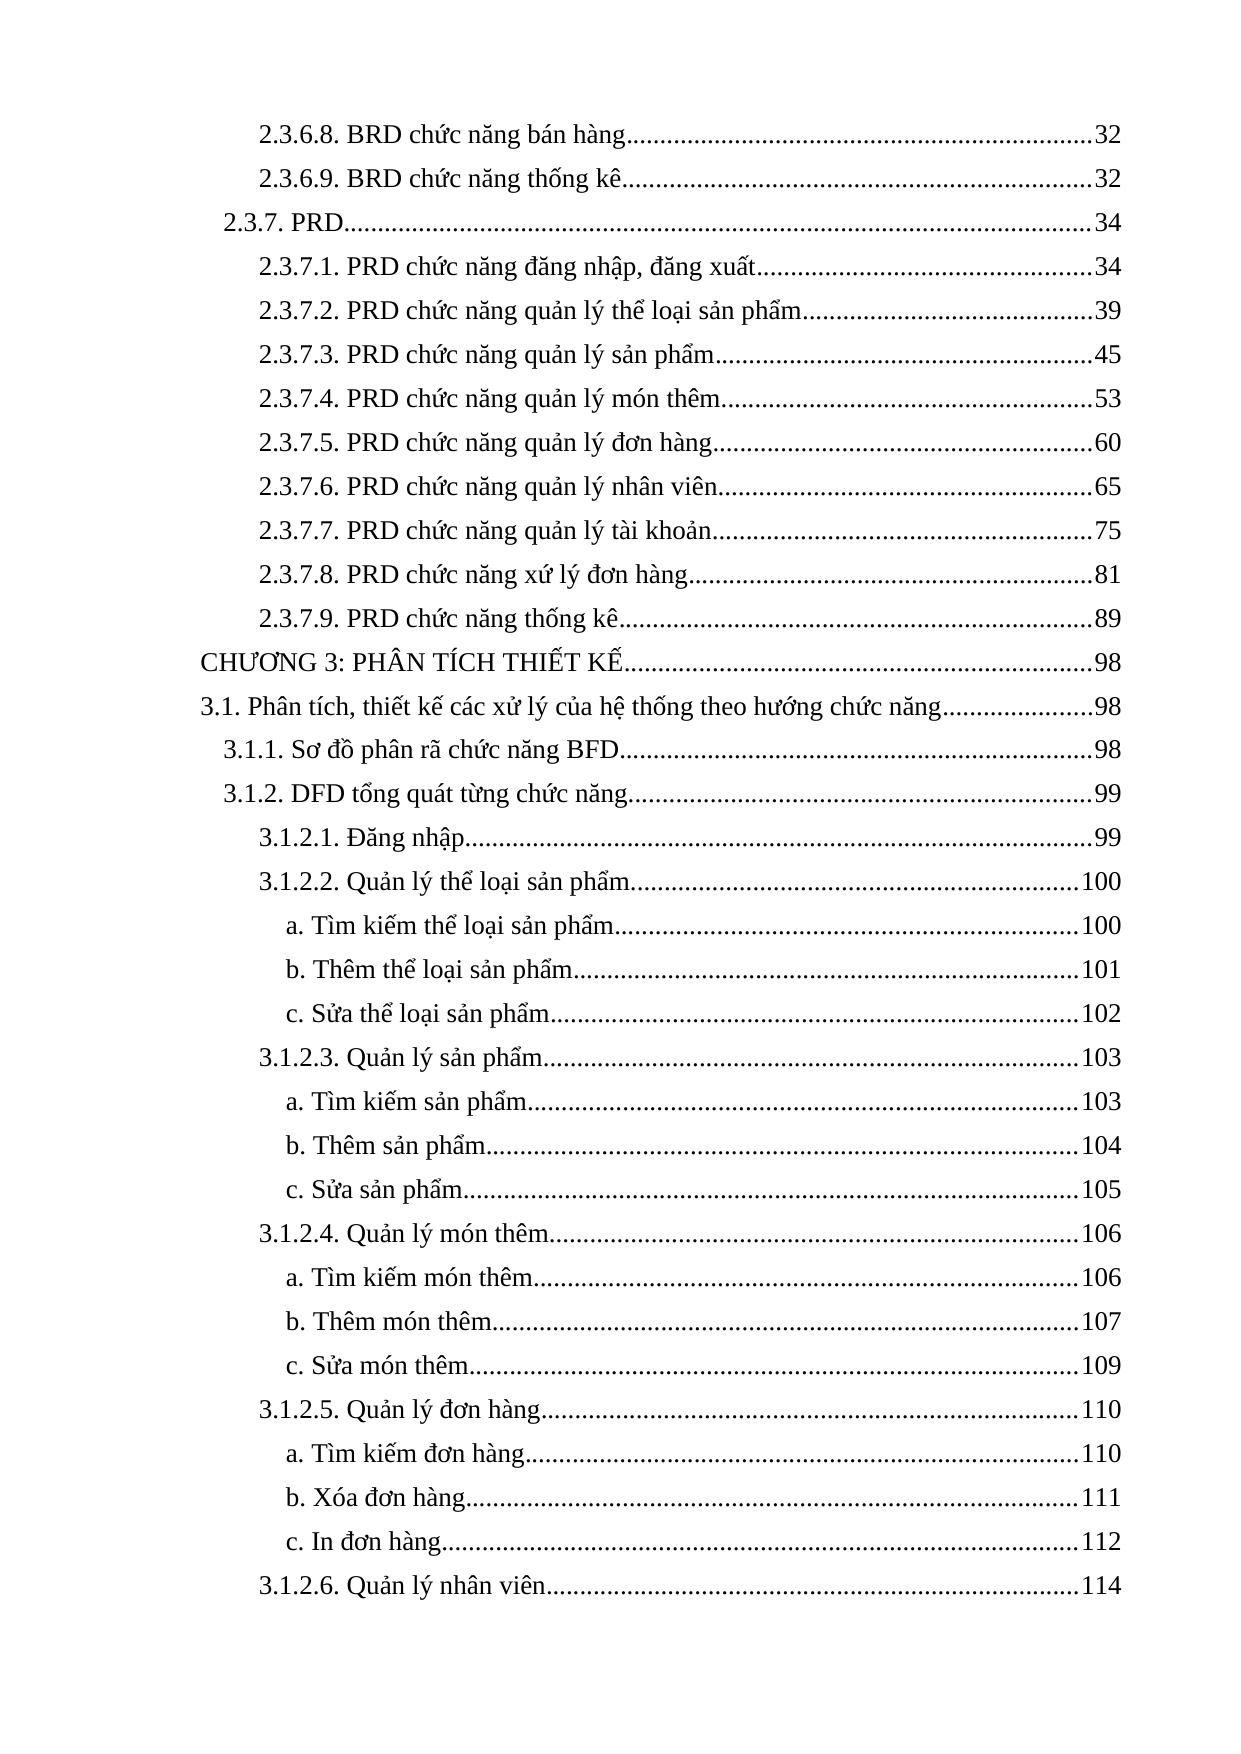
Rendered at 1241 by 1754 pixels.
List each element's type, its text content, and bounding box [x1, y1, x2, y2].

text 2.3.7.6. PRD chức năng quản lý nhân viên. 65 [258, 470, 1122, 501]
text c. In đơn hàng. 112 [286, 1525, 1122, 1556]
text 3.1.1. Sơ đồ phân rã chức năng BFD. 98 [223, 733, 1122, 765]
text b. Thêm sản phẩm. 104 [286, 1129, 1122, 1160]
text 2.3.7.9. PRD chức năng thống kê. 89 [258, 602, 1122, 633]
text 3.1.2.3. Quản lý sản phẩm. 103 [258, 1041, 1122, 1072]
text 2.3.7.3. PRD chức năng quản lý sản phẩm. 45 [258, 338, 1122, 369]
text a. Tìm kiếm món thêm. 106 [286, 1261, 1122, 1292]
text b. Thêm thể loại sản phẩm. 101 [286, 953, 1122, 984]
text b. Thêm món thêm. 107 [286, 1305, 1122, 1336]
text CHƯƠNG 3: PHÂN TÍCH THIẾT KẾ 98 [200, 646, 1122, 677]
text 2.3.7.7. PRD chức năng quản lý tài khoản. 75 [258, 514, 1122, 545]
text c. Sửa sản phẩm. 105 [286, 1173, 1122, 1204]
text 3.1.2. DFD tổng quát từng chức năng. 99 [223, 777, 1122, 809]
text c. Sửa món thêm. 109 [286, 1349, 1122, 1380]
text 2.3.6.8. BRD chức năng bán hàng. 32 [258, 118, 1122, 149]
text 3.1.2.2. Quản lý thể loại sản phẩm. 100 [258, 865, 1122, 897]
text 2.3.7.8. PRD chức năng xứ lý đơn hàng. 81 [258, 558, 1122, 589]
text 2.3.7.5. PRD chức năng quản lý đơn hàng. 60 [258, 426, 1122, 457]
text 3.1.2.4. Quản lý món thêm. 106 [258, 1217, 1122, 1248]
text a. Tìm kiếm thể loại sản phẩm. 100 [286, 909, 1122, 941]
text 2.3.7.4. PRD chức năng quản lý món thêm. 53 [258, 382, 1122, 413]
text c. Sửa thể loại sản phẩm. 102 [286, 997, 1122, 1028]
text 3.1.2.5. Quản lý đơn hàng. 110 [258, 1393, 1122, 1424]
text 3.1.2.6. Quản lý nhân viên. 114 [258, 1569, 1122, 1600]
text a. Tìm kiếm sản phẩm. 103 [286, 1085, 1122, 1116]
text 2.3.7.1. PRD chức năng đăng nhập, đăng xuất. 34 [258, 250, 1122, 281]
text 2.3.6.9. BRD chức năng thống kê. 32 [258, 162, 1122, 193]
text 2.3.7. PRD. 34 [223, 206, 1122, 237]
text 3.1.2.1. Đăng nhập. 99 [258, 821, 1122, 853]
text 3.1. Phân tích, thiết kế các xử lý của hệ thống theo hướng chức năng. 98 [200, 689, 1122, 721]
text b. Xóa đơn hàng. 111 [286, 1481, 1122, 1512]
text 2.3.7.2. PRD chức năng quản lý thể loại sản phẩm. 39 [258, 294, 1122, 325]
text a. Tìm kiếm đơn hàng. 110 [286, 1437, 1122, 1468]
